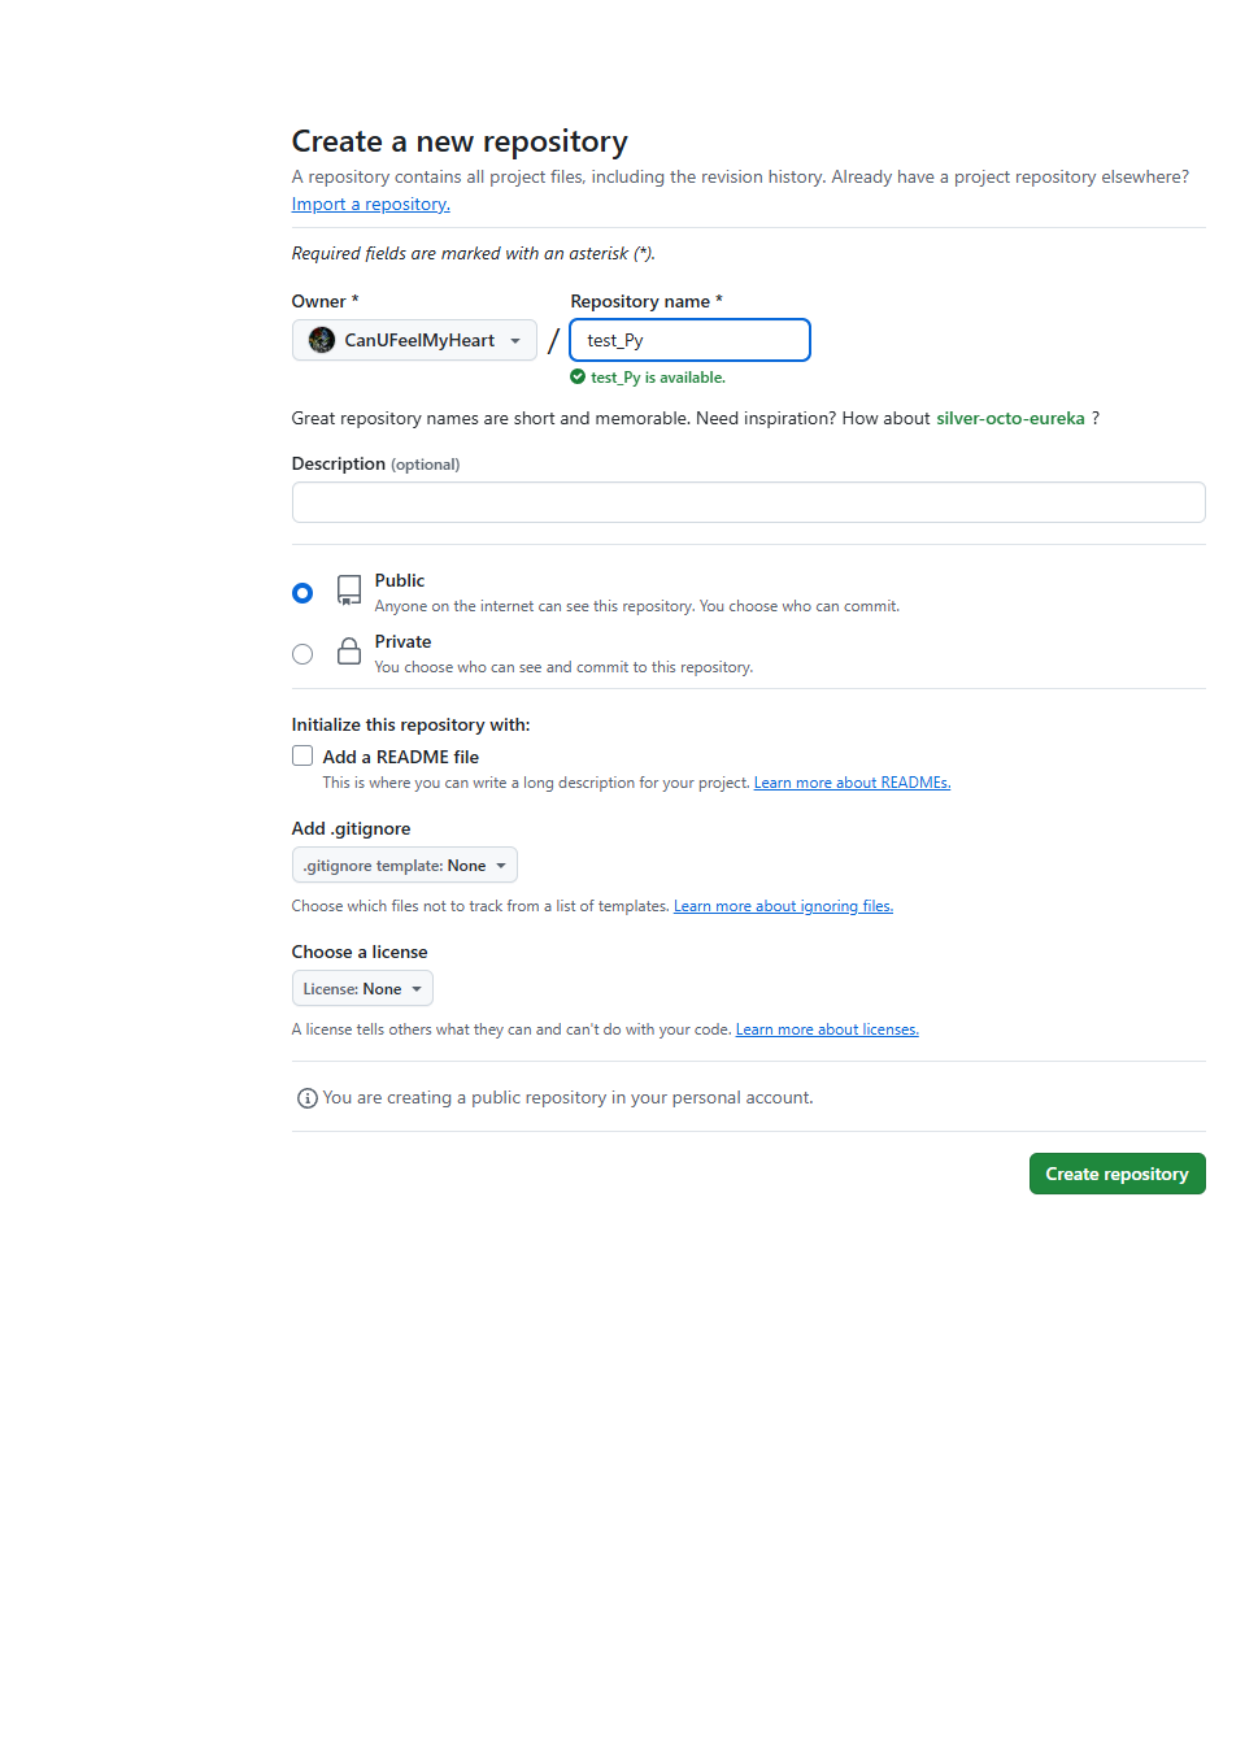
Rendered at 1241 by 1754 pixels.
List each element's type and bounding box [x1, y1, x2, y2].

picture [252, 118, 1227, 1201]
